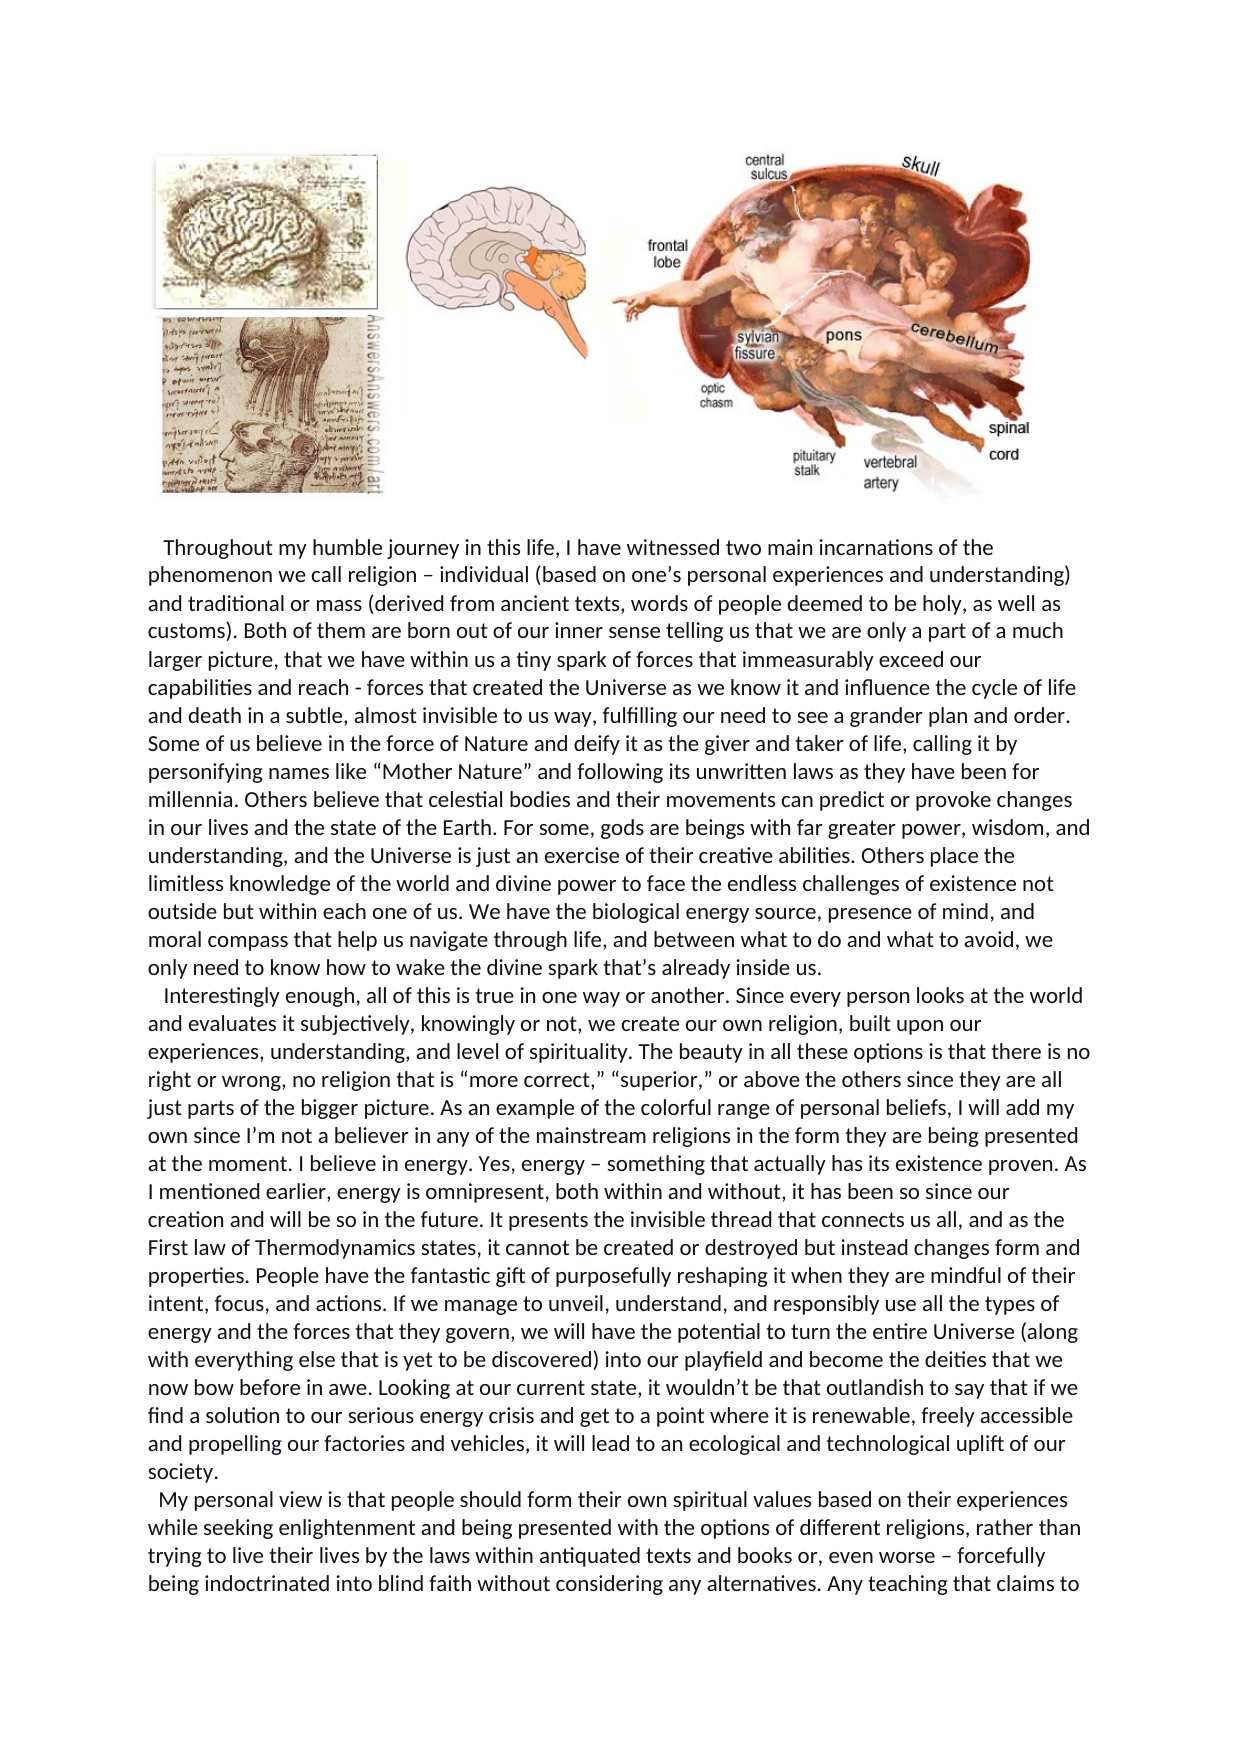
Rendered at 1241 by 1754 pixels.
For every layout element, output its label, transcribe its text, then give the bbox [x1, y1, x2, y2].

text Interestingly enough, all of this is true in one way or another. Since every person looks at the world and evaluates it subjectively, knowingly or not, we create our own religion, built upon our experiences, understanding, and level of spirituality. The beauty in all these options is that there is no right or wrong, no religion that is “more correct,” “superior,” or above the others since they are all just parts of the bigger picture. As an example of the colorful range of personal beliefs, I will add my own since I’m not a believer in any of the mainstream religions in the form they are being presented at the moment. I believe in energy. Yes, energy – something that actually has its existence proven. As I mentioned earlier, energy is omnipresent, both within and without, it has been so since our creation and will be so in the future. It presents the invisible thread that connects us all, and as the First law of Thermodynamics states, it cannot be created or destroyed but instead changes form and properties. People have the fantastic gift of purposefully reshaping it when they are mindful of their intent, focus, and actions. If we manage to unveil, understand, and responsibly use all the types of energy and the forces that they govern, we will have the potential to turn the entire Universe (along with everything else that is yet to be discovered) into our playfield and become the deities that we now bow before in awe. Looking at our current state, it wouldn’t be that outlandish to say that if we find a solution to our serious energy crisis and get to a point where it is renewable, freely accessible and propelling our factories and vehicles, it will lead to an ecological and technological uplift of our society. [148, 981, 1093, 1485]
text Throughout my humble journey in this life, I have witnessed two main incarnations of the phenomenon we call religion – individual (based on one’s personal experiences and understanding) and traditional or mass (derived from ancient texts, words of people deemed to be holy, as well as customs). Both of them are born out of our inner sense telling us that we are only a part of a much larger picture, that we have within us a tiny spark of forces that immeasurably exceed our capabilities and reach - forces that created the Universe as we know it and influence the cycle of life and death in a subtle, almost invisible to us way, fulfilling our need to see a grander plan and order. Some of us believe in the force of Nature and deify it as the giver and taker of life, calling it by personifying names like “Mother Nature” and following its unwritten laws as they have been for millennia. Others believe that celestial bodies and their movements can predict or provoke changes in our lives and the state of the Earth. For some, gods are beings with far greater power, wisdom, and understanding, and the Universe is just an exercise of their creative abilities. Others place the limitless knowledge of the world and divine power to face the endless challenges of existence not outside but within each one of us. We have the biological energy source, presence of mind, and moral compass that help us navigate through life, and between what to do and what to avoid, we only need to know how to wake the divine spark that’s already inside us. [148, 533, 1093, 981]
picture [147, 147, 1041, 505]
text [148, 1485, 1093, 1597]
